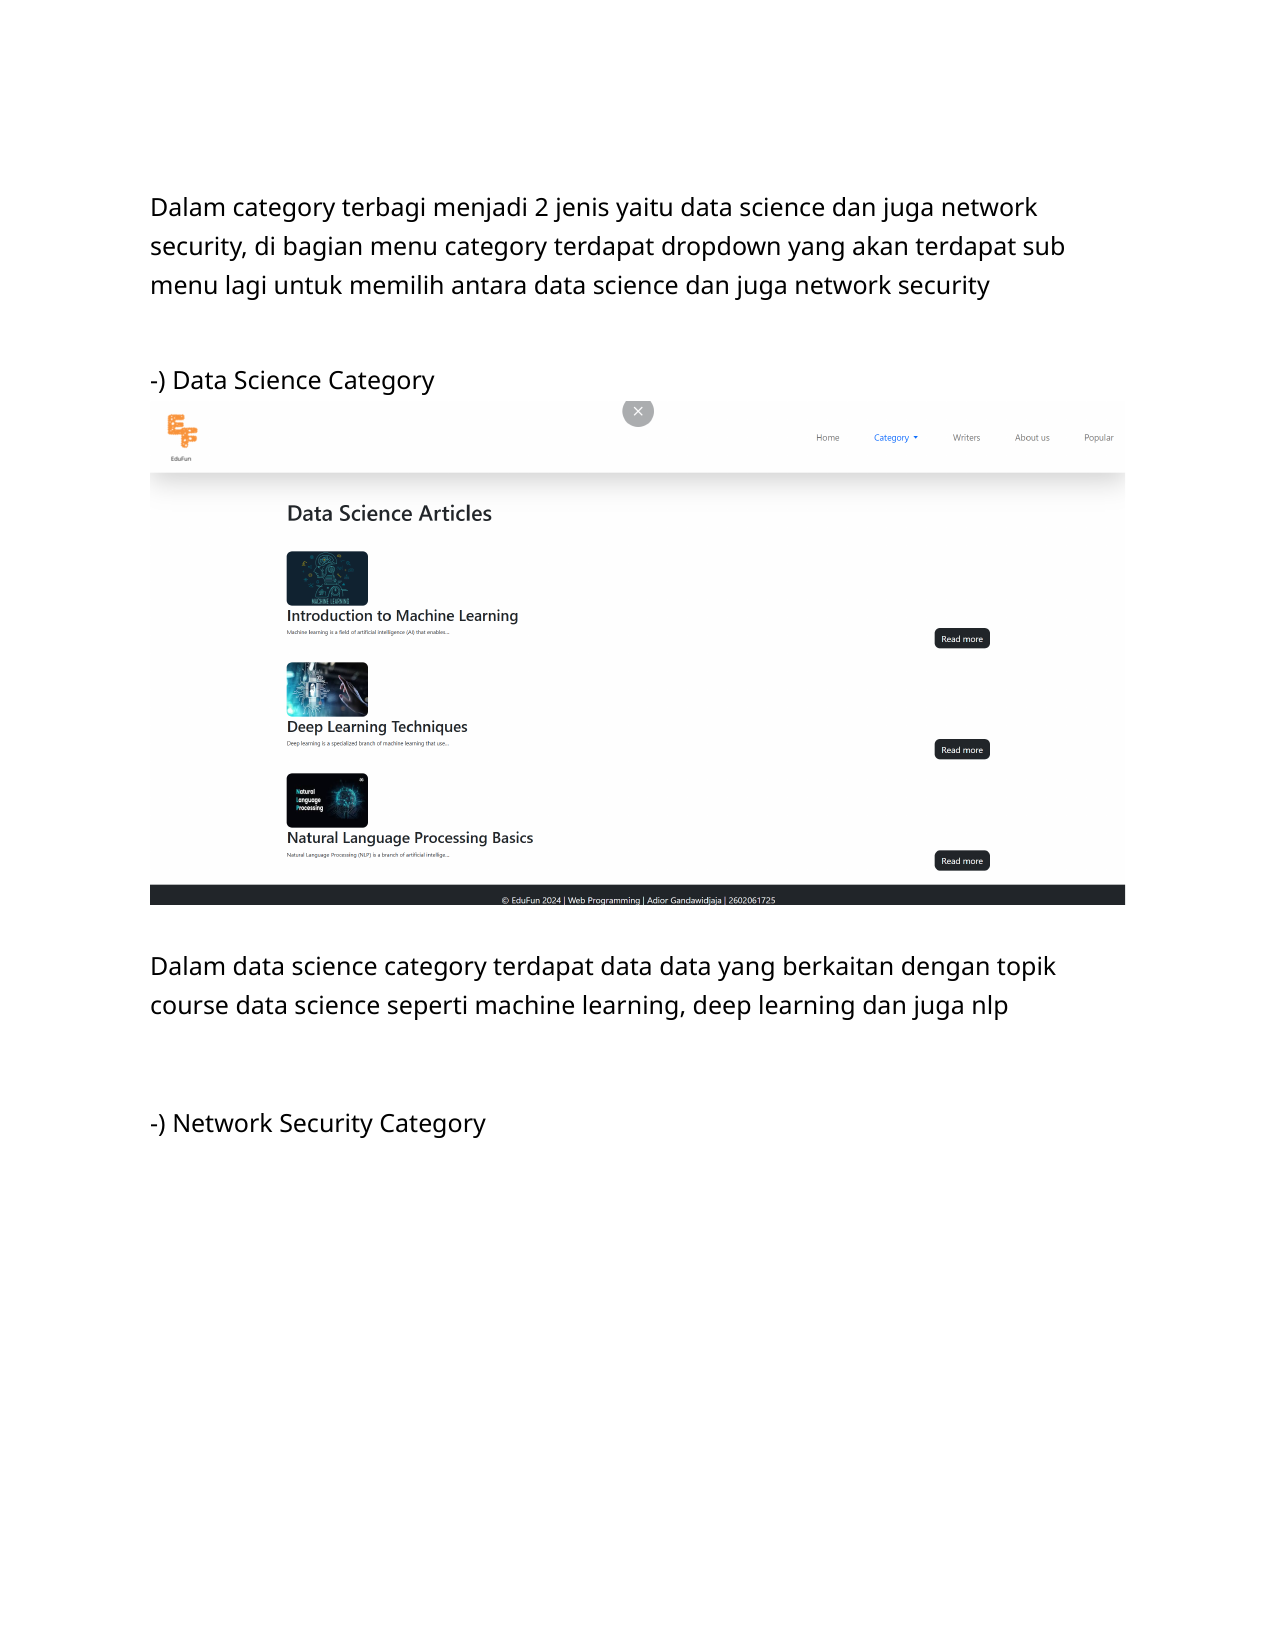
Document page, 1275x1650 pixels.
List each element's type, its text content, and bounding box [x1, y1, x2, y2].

text -) Data Science Category Dalam data science category terdapat data data yang berkaitan dengan topik course data science seperti machine learning, deep learning dan juga nlp -) Network Security Category di bagian network security page menampilkan artikel artikel khusus untuk bagian network security seperti network administration, network security principle, dan juga advanced network technologies. -) Writer Pada bagian writer tertampil nama nama dan juga profile image mereka beserta dengan role penulis dari artikel tersebut lalu jika di klik bagian profile image maka akan direct ke page untuk menampilkan karya karya penulis penulis tersebut -) Writer Details Bagian penulis yang akan menampilkan karya karya dari penulis tersebut beserta menampilkan image, nama, dan juga job role yang mereka isi -) About Us Page about us menampilkan tulisan statis bagian about us seperti biasa -) Popular Menampilkan page artikel terpopuler, belum menerapkan pagination [150, 905, 1125, 1139]
text -) Data Science Category Dalam data science category terdapat data data yang berkaitan dengan topik course data science seperti machine learning, deep learning dan juga nlp -) Network Security Category di bagian network security page menampilkan artikel artikel khusus untuk bagian network security seperti network administration, network security principle, dan juga advanced network technologies. -) Writer Pada bagian writer tertampil nama nama dan juga profile image mereka beserta dengan role penulis dari artikel tersebut lalu jika di klik bagian profile image maka akan direct ke page untuk menampilkan karya karya penulis penulis tersebut -) Writer Details Bagian penulis yang akan menampilkan karya karya dari penulis tersebut beserta menampilkan image, nama, dan juga job role yang mereka isi -) About Us Page about us menampilkan tulisan statis bagian about us seperti biasa -) Popular Menampilkan page artikel terpopuler, belum menerapkan pagination [150, 323, 1125, 401]
text Nama : Adior Gandawidjaja NIM : 2602061725 Quiz Web Prog Edufun Main Feature -)Home Di bagian home juga tertampil beberapa artikel yang di dalamnya ada judul, tanggal,penulis, description dan juga button yang jika diklik akan direct ke page artikel tersebut untuk membaca artikel lebih lengkap. -)Details Bagian details berisi tampilan bagian description secara lengkap dan juga title dari artikel dan juga penulis dari artikel tersebut. -) Category Dalam category terbagi menjadi 2 jenis yaitu data science dan juga network security, di bagian menu category terdapat dropdown yang akan terdapat sub menu lagi untuk memilih antara data science dan juga network security [150, 150, 1125, 302]
picture [150, 401, 1125, 905]
